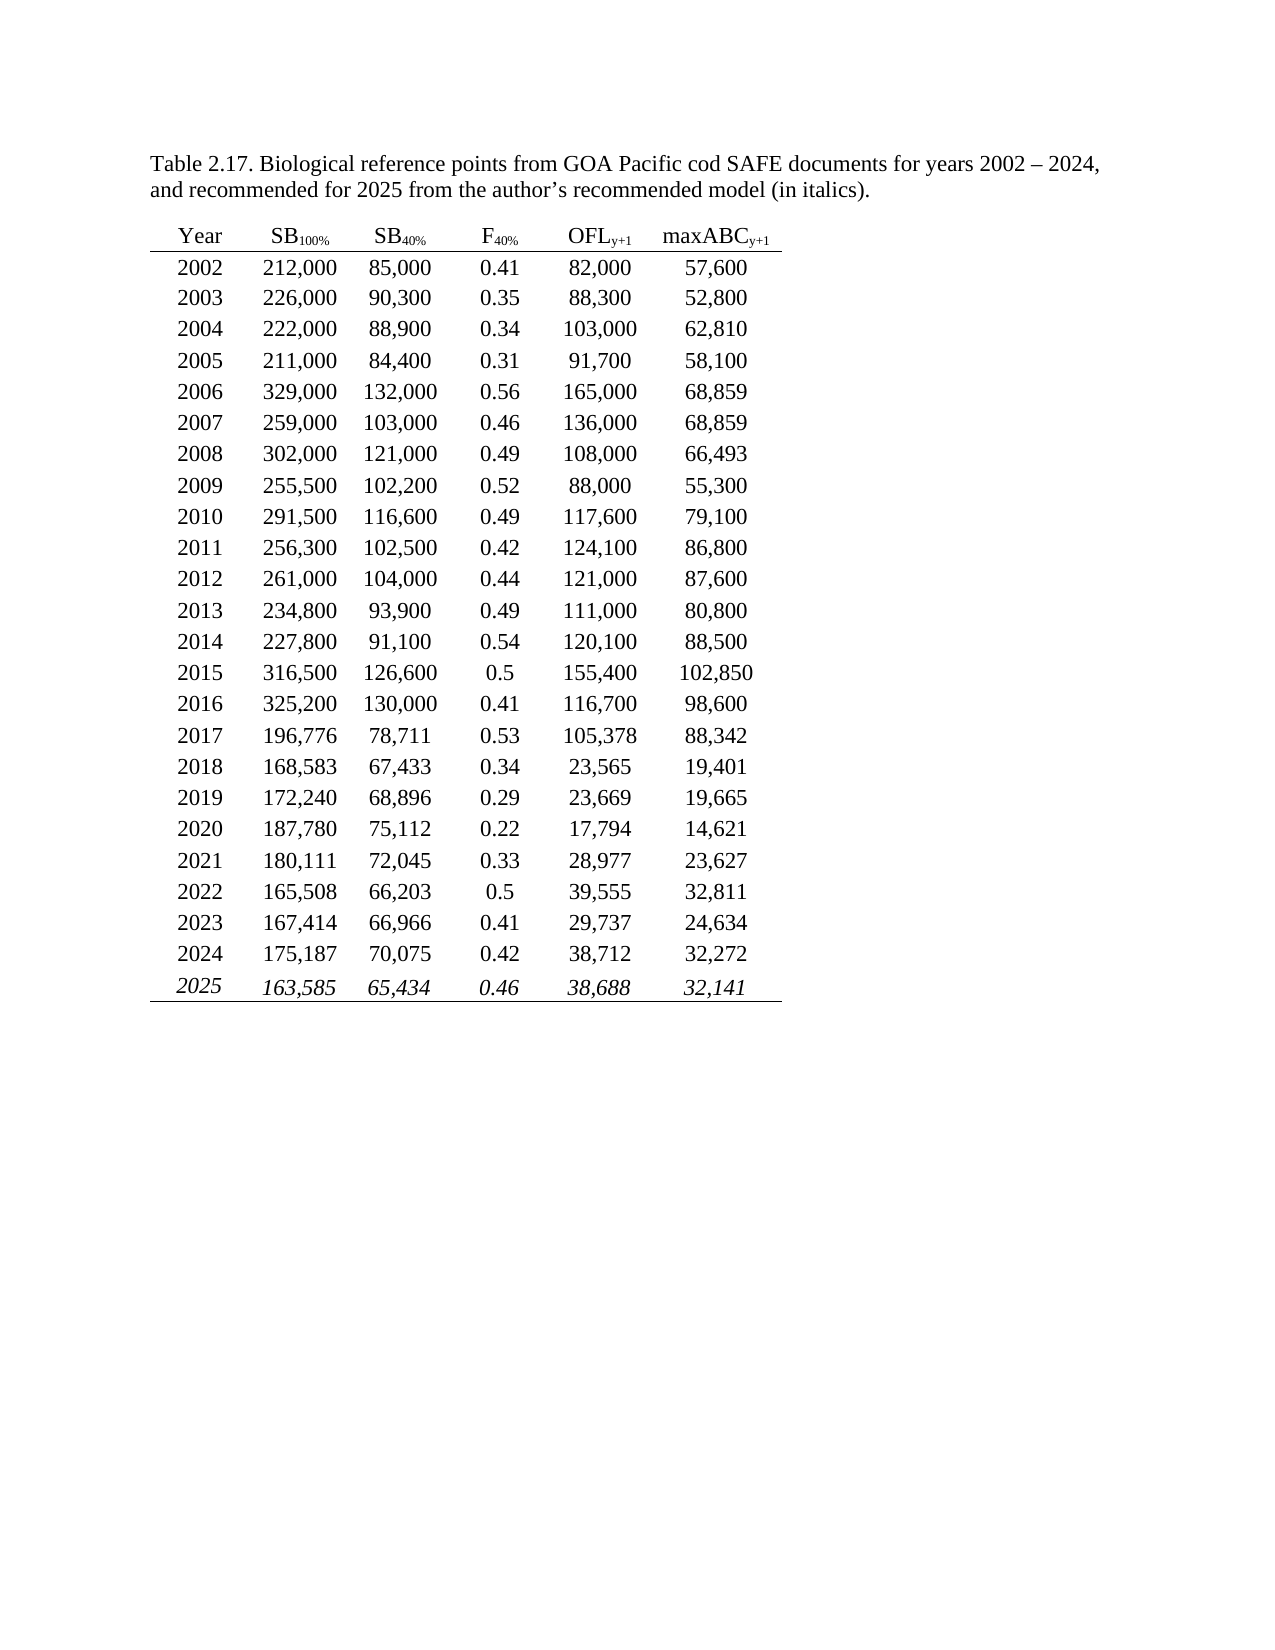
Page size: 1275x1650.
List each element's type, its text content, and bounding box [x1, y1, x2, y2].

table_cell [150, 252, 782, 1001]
subtitle Table 2.17. Biological reference points from GOA Pacific cod SAFE documents for years 2002 – 2024, and recommended for 2025 from the author’s recommended model (in italics). [150, 150, 1125, 203]
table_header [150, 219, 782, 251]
